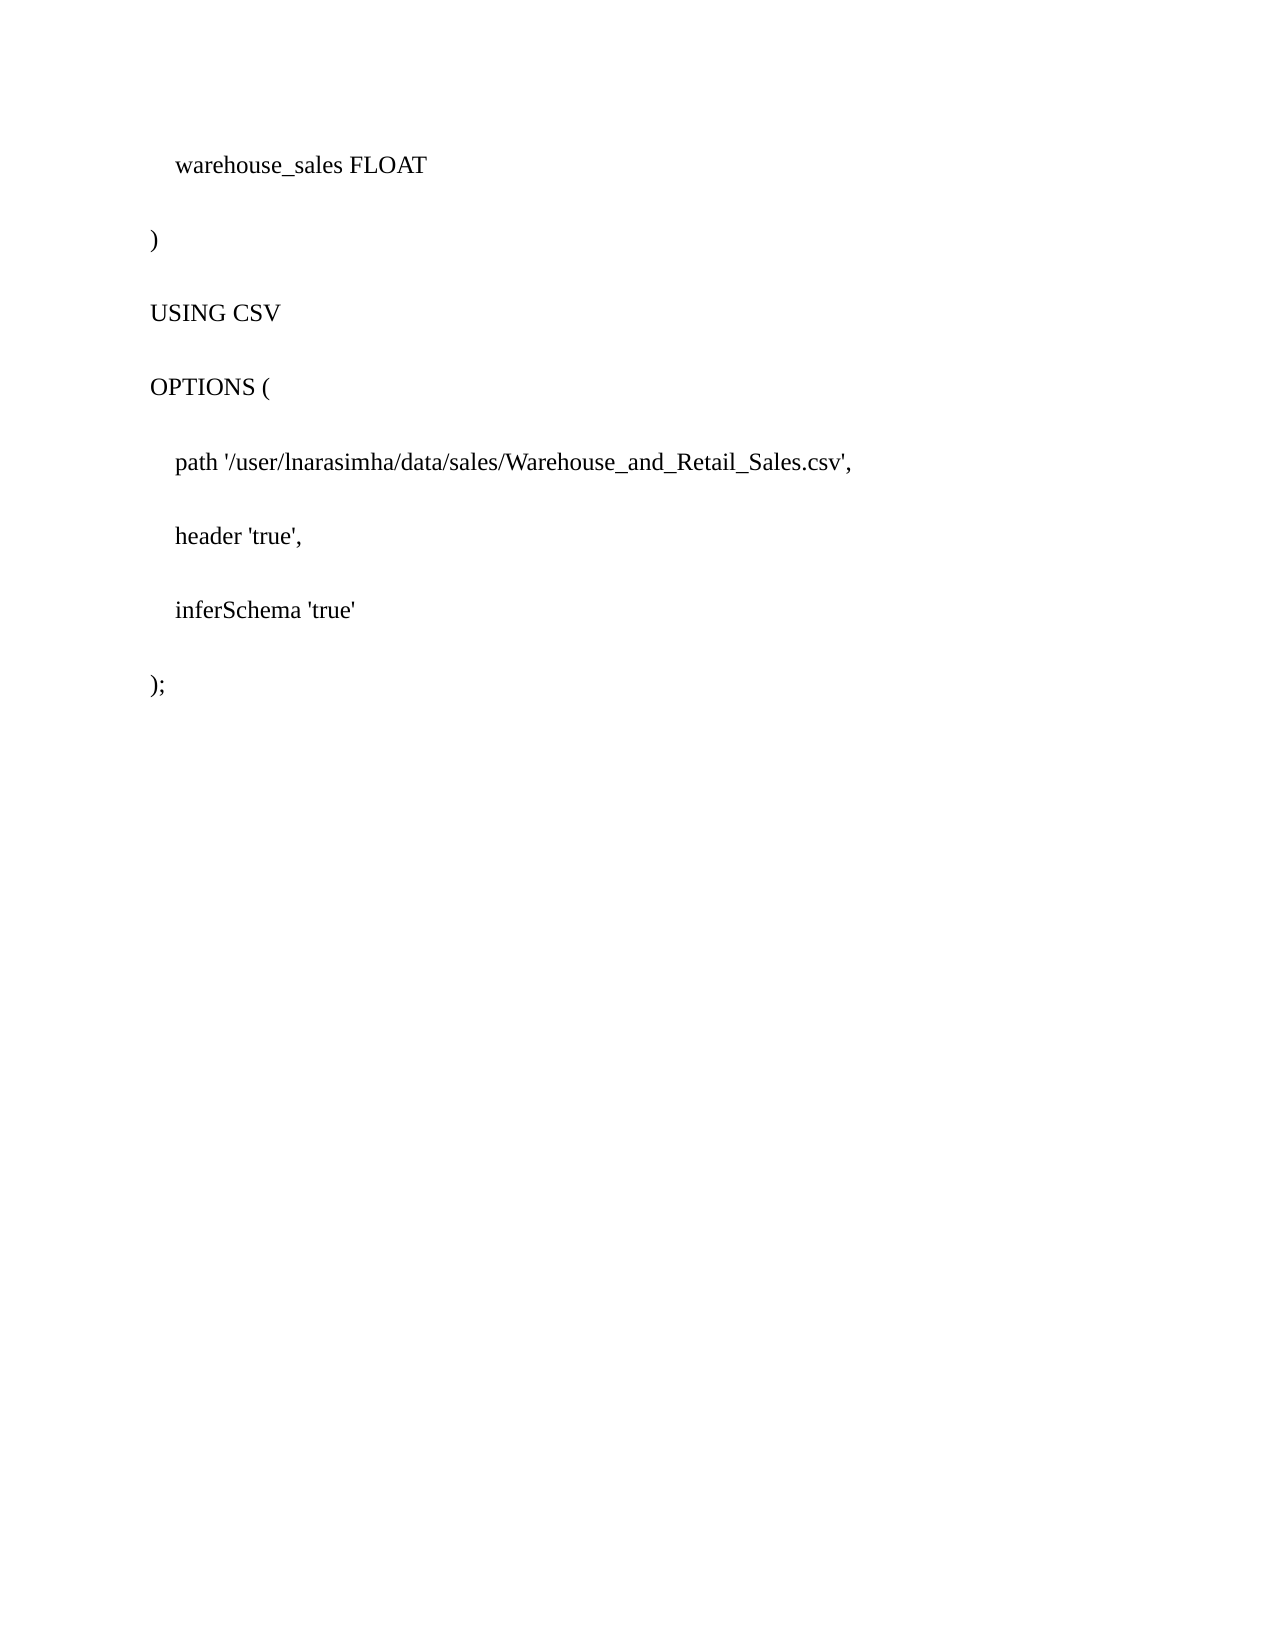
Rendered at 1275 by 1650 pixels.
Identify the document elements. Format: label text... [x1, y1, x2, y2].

text inferSchema 'true' [150, 595, 1125, 624]
text warehouse_sales FLOAT [150, 150, 1125, 179]
text ) [150, 224, 1125, 253]
text header 'true', [150, 521, 1125, 549]
text USING CSV [150, 298, 1125, 327]
text ); [150, 669, 1125, 698]
text path '/user/lnarasimha/data/sales/Warehouse_and_Retail_Sales.csv', [150, 447, 1125, 475]
text OPTIONS ( [150, 372, 1125, 401]
